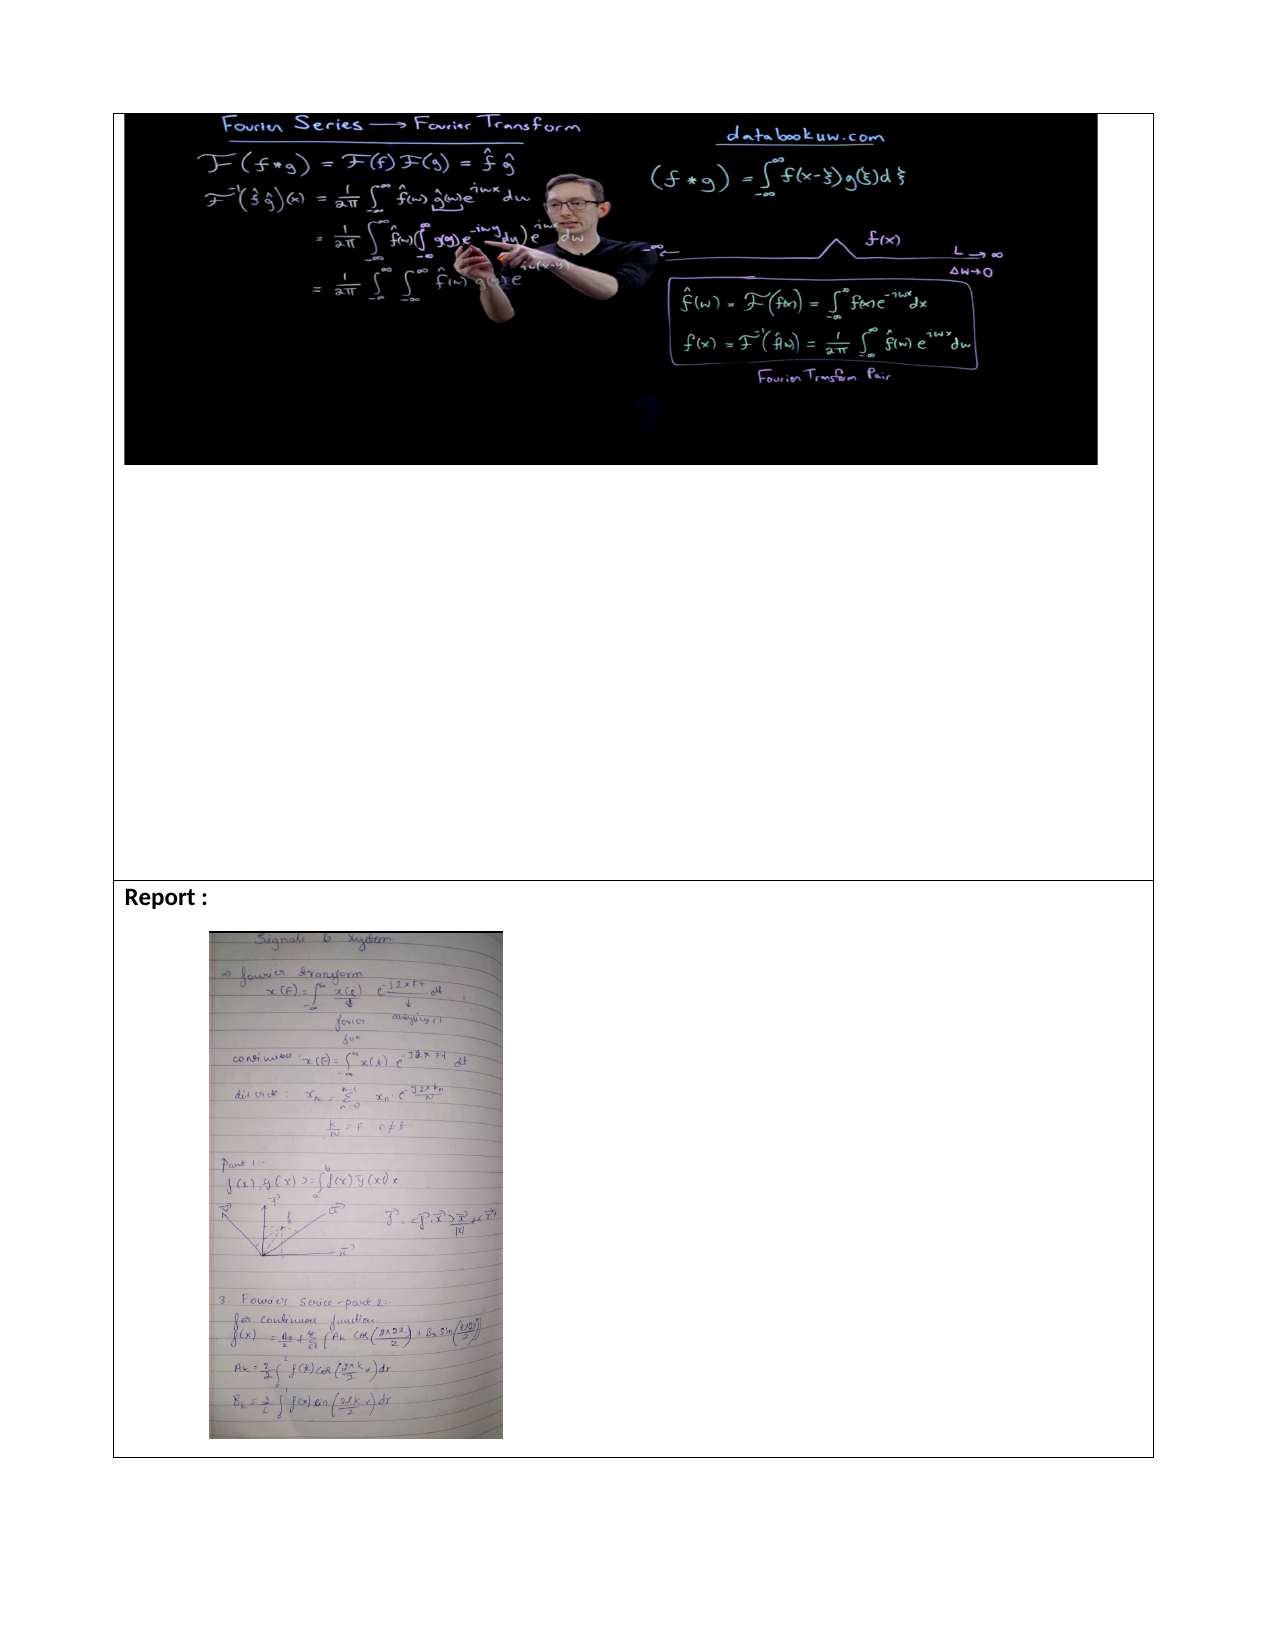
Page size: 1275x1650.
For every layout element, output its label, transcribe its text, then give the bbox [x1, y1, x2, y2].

table_cell Report : [114, 881, 1153, 1457]
picture [124, 113, 1098, 465]
table_cell Image of session [114, 114, 1153, 880]
picture [209, 931, 503, 1439]
